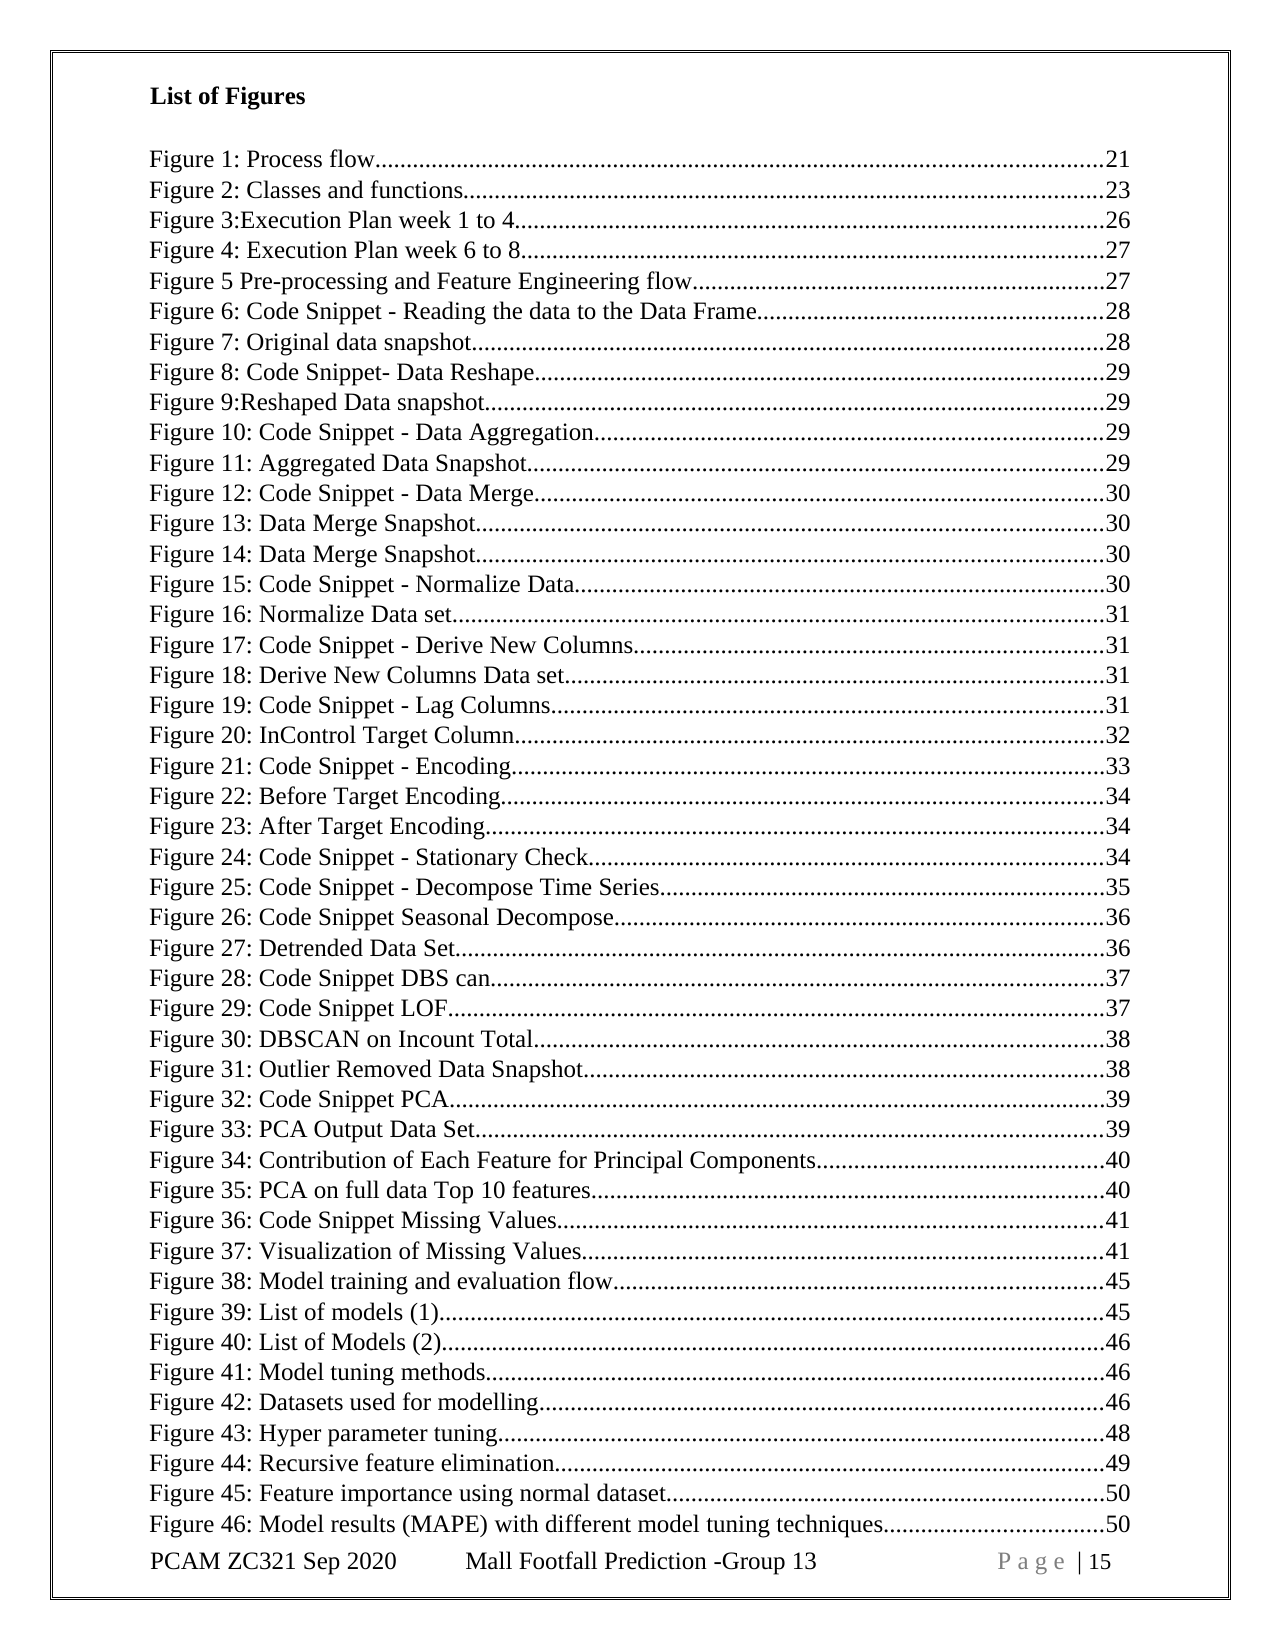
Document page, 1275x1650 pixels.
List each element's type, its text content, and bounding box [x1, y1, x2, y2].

text Figure 36: Code Snippet Missing Values 41 [149, 1206, 1228, 1234]
text Figure 14: Data Merge Snapshot 30 [149, 539, 1228, 567]
text Figure 8: Code Snippet- Data Reshape 29 [149, 357, 1228, 386]
text Figure 25: Code Snippet - Decompose Time Series 35 [149, 872, 1228, 901]
text List of Figures [150, 81, 1228, 110]
text Figure 27: Detrended Data Set 36 [149, 933, 1228, 962]
text Figure 3:Execution Plan week 1 to 4 26 [149, 205, 1228, 234]
text Figure 31: Outlier Removed Data Snapshot 38 [149, 1054, 1228, 1083]
text Figure 38: Model training and evaluation flow 45 [149, 1266, 1228, 1295]
text Figure 20: InControl Target Column 32 [149, 721, 1228, 749]
text Figure 30: DBSCAN on Incount Total 38 [149, 1024, 1228, 1052]
text Figure 23: After Target Encoding 34 [149, 811, 1228, 840]
text Figure 13: Data Merge Snapshot 30 [149, 508, 1228, 537]
text Figure 33: PCA Output Data Set 39 [149, 1114, 1228, 1143]
text Figure 28: Code Snippet DBS can 37 [149, 963, 1228, 992]
text Figure 15: Code Snippet - Normalize Data 30 [149, 569, 1228, 598]
text Figure 45: Feature importance using normal dataset 50 [149, 1478, 1228, 1507]
text Figure 12: Code Snippet - Data Merge 30 [149, 478, 1228, 507]
text Figure 16: Normalize Data set 31 [149, 599, 1228, 628]
text Figure 46: Model results (MAPE) with different model tuning techniques 50 [149, 1509, 1228, 1537]
text Figure 2: Classes and functions 23 [149, 175, 1228, 204]
text Figure 10: Code Snippet - Data Aggregation 29 [149, 417, 1228, 446]
text Figure 6: Code Snippet - Reading the data to the Data Frame 28 [149, 296, 1228, 325]
text Figure 32: Code Snippet PCA 39 [149, 1084, 1228, 1113]
text Figure 9:Reshaped Data snapshot 29 [149, 387, 1228, 416]
text Figure 43: Hyper parameter tuning 48 [149, 1418, 1228, 1447]
text Figure 21: Code Snippet - Encoding 33 [149, 751, 1228, 780]
text Figure 35: PCA on full data Top 10 features 40 [149, 1175, 1228, 1204]
text Figure 41: Model tuning methods 46 [149, 1357, 1228, 1386]
text Figure 26: Code Snippet Seasonal Decompose 36 [149, 902, 1228, 931]
text Figure 42: Datasets used for modelling 46 [149, 1387, 1228, 1416]
text Figure 5 Pre-processing and Feature Engineering flow 27 [149, 266, 1228, 294]
text Figure 1: Process flow 21 [149, 144, 1228, 173]
text Figure 40: List of Models (2) 46 [149, 1327, 1228, 1356]
text Figure 11: Aggregated Data Snapshot 29 [149, 448, 1228, 476]
text Figure 22: Before Target Encoding 34 [149, 781, 1228, 810]
text Figure 44: Recursive feature elimination 49 [149, 1448, 1228, 1477]
text Figure 34: Contribution of Each Feature for Principal Components 40 [149, 1145, 1228, 1174]
text Figure 19: Code Snippet - Lag Columns 31 [149, 690, 1228, 719]
text Figure 29: Code Snippet LOF 37 [149, 993, 1228, 1022]
text Figure 18: Derive New Columns Data set 31 [149, 660, 1228, 689]
text Figure 39: List of models (1) 45 [149, 1297, 1228, 1325]
text Figure 37: Visualization of Missing Values 41 [149, 1236, 1228, 1264]
text Figure 7: Original data snapshot 28 [149, 327, 1228, 355]
text Figure 24: Code Snippet - Stationary Check 34 [149, 842, 1228, 871]
text Figure 4: Execution Plan week 6 to 8 27 [149, 236, 1228, 264]
text Figure 17: Code Snippet - Derive New Columns 31 [149, 630, 1228, 658]
